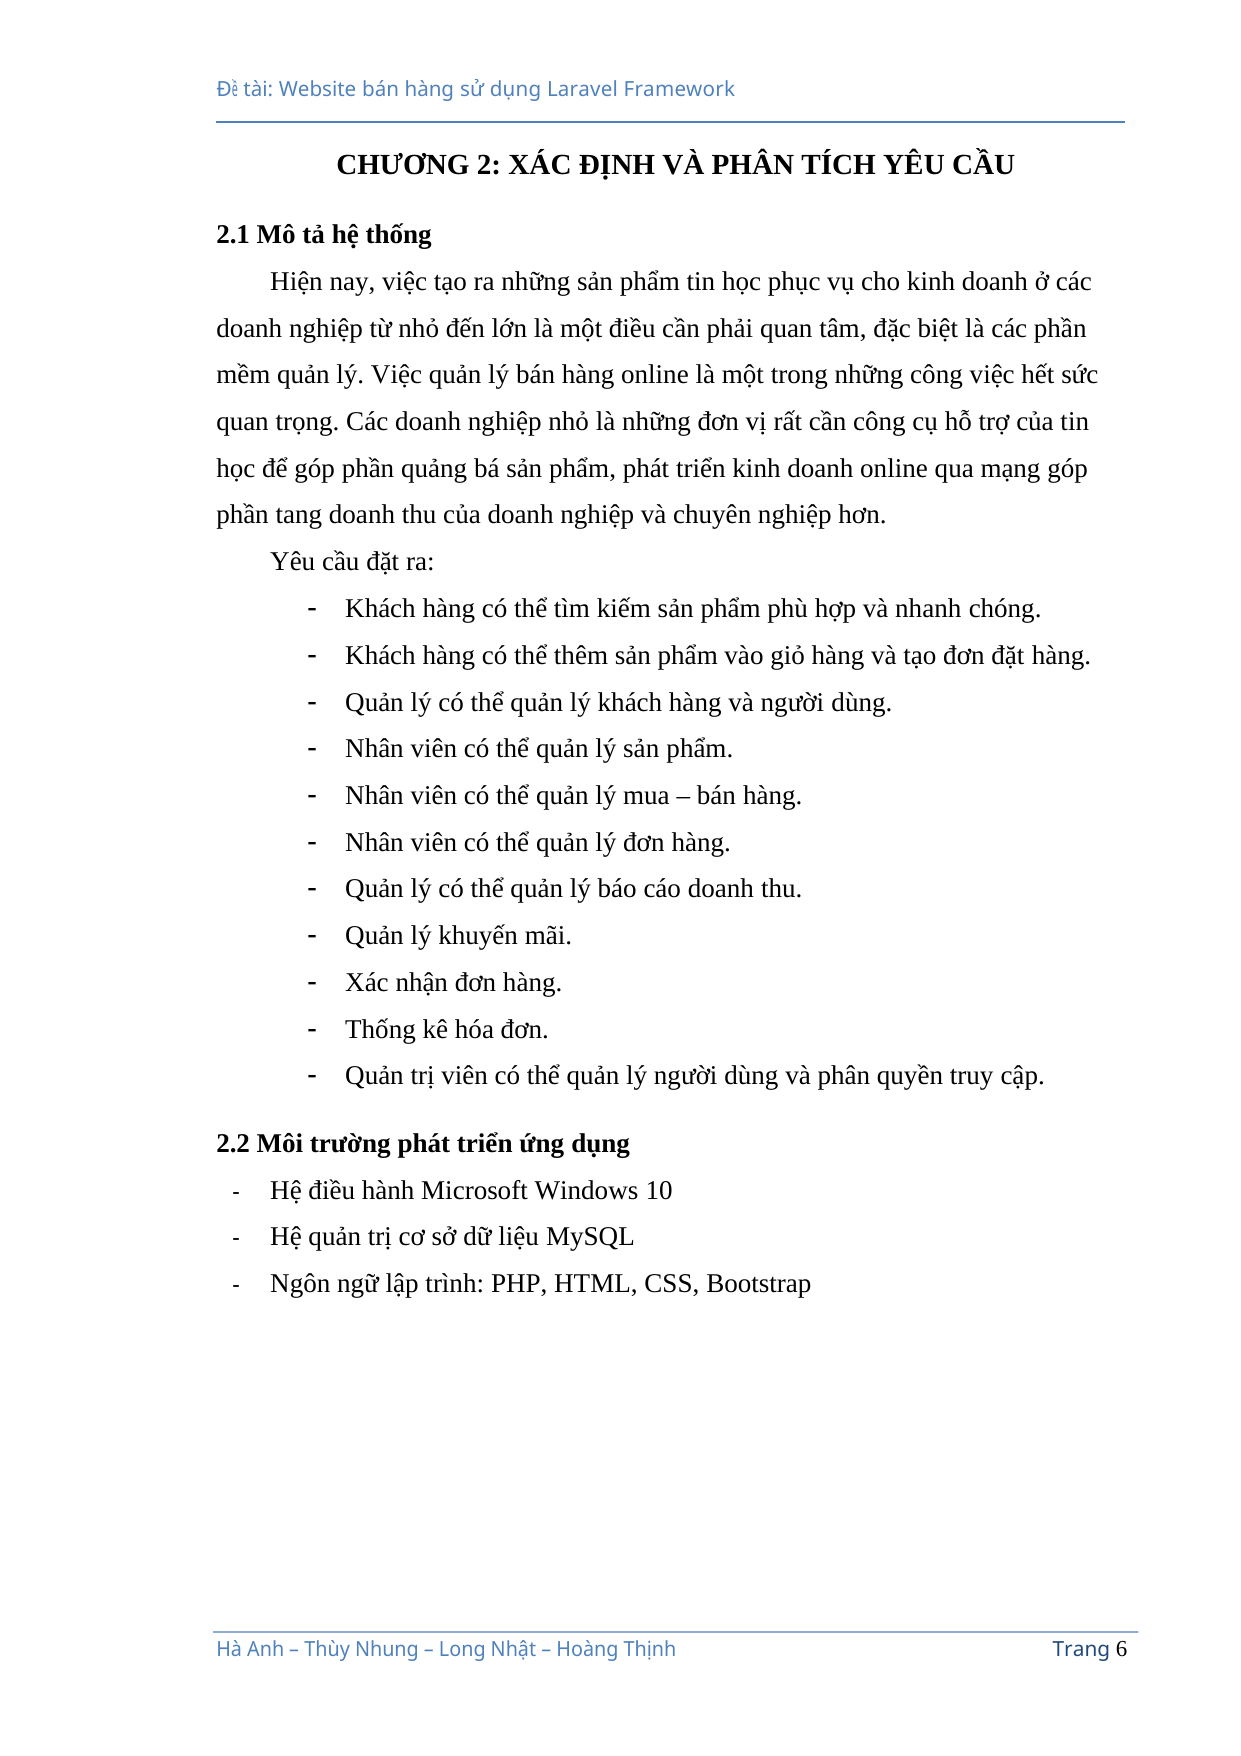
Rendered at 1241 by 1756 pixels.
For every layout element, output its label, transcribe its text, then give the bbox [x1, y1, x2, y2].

list Khách hàng có thể tìm kiếm sản phẩm phù hợp và nhanh chóng. [307, 592, 1169, 623]
subtitle Mô tả hệ thống [216, 218, 1169, 249]
list Hệ điều hành Microsoft Windows 10 [232, 1174, 1169, 1205]
list Nhân viên có thể quản lý đơn hàng. [307, 826, 1169, 857]
text Yêu cầu đặt ra: [270, 545, 1169, 577]
text Hiện nay, việc tạo ra những sản phẩm tin học phục vụ cho kinh doanh ở các doanh nghiệp từ nhỏ đến lớn là một điều cần phải quan tâm, đặc biệt là các phần mềm quản lý. Việc quản lý bán hàng online là một trong những công việc hết sức quan trọng. Các doanh nghiệp nhỏ là những đơn vị rất cần công cụ hỗ trợ của tin học để góp phần quảng bá sản phẩm, phát triển kinh doanh online qua mạng góp phần tang doanh thu của doanh nghiệp và chuyên nghiệp hơn. [216, 265, 1101, 530]
list Quản trị viên có thể quản lý người dùng và phân quyền truy cập. [307, 1059, 1169, 1091]
list Xác nhận đơn hàng. [307, 966, 1169, 997]
list Nhân viên có thể quản lý mua – bán hàng. [307, 779, 1169, 810]
list Quản lý khuyến mãi. [307, 919, 1169, 951]
list Ngôn ngữ lập trình: PHP, HTML, CSS, Bootstrap [232, 1267, 1169, 1298]
subtitle Môi trường phát triển ứng dụng [216, 1127, 1169, 1158]
subtitle CHƯƠNG 2: XÁC ĐỊNH VÀ PHÂN TÍCH YÊU CẦU [182, 147, 1169, 181]
list Quản lý có thể quản lý báo cáo doanh thu. [307, 872, 1169, 904]
list Hệ quản trị cơ sở dữ liệu MySQL [232, 1221, 1169, 1252]
list Quản lý có thể quản lý khách hàng và người dùng. [307, 686, 1169, 717]
list Thống kê hóa đơn. [307, 1013, 1169, 1044]
list Khách hàng có thể thêm sản phẩm vào giỏ hàng và tạo đơn đặt hàng. [307, 639, 1169, 670]
list Nhân viên có thể quản lý sản phẩm. [307, 732, 1169, 763]
